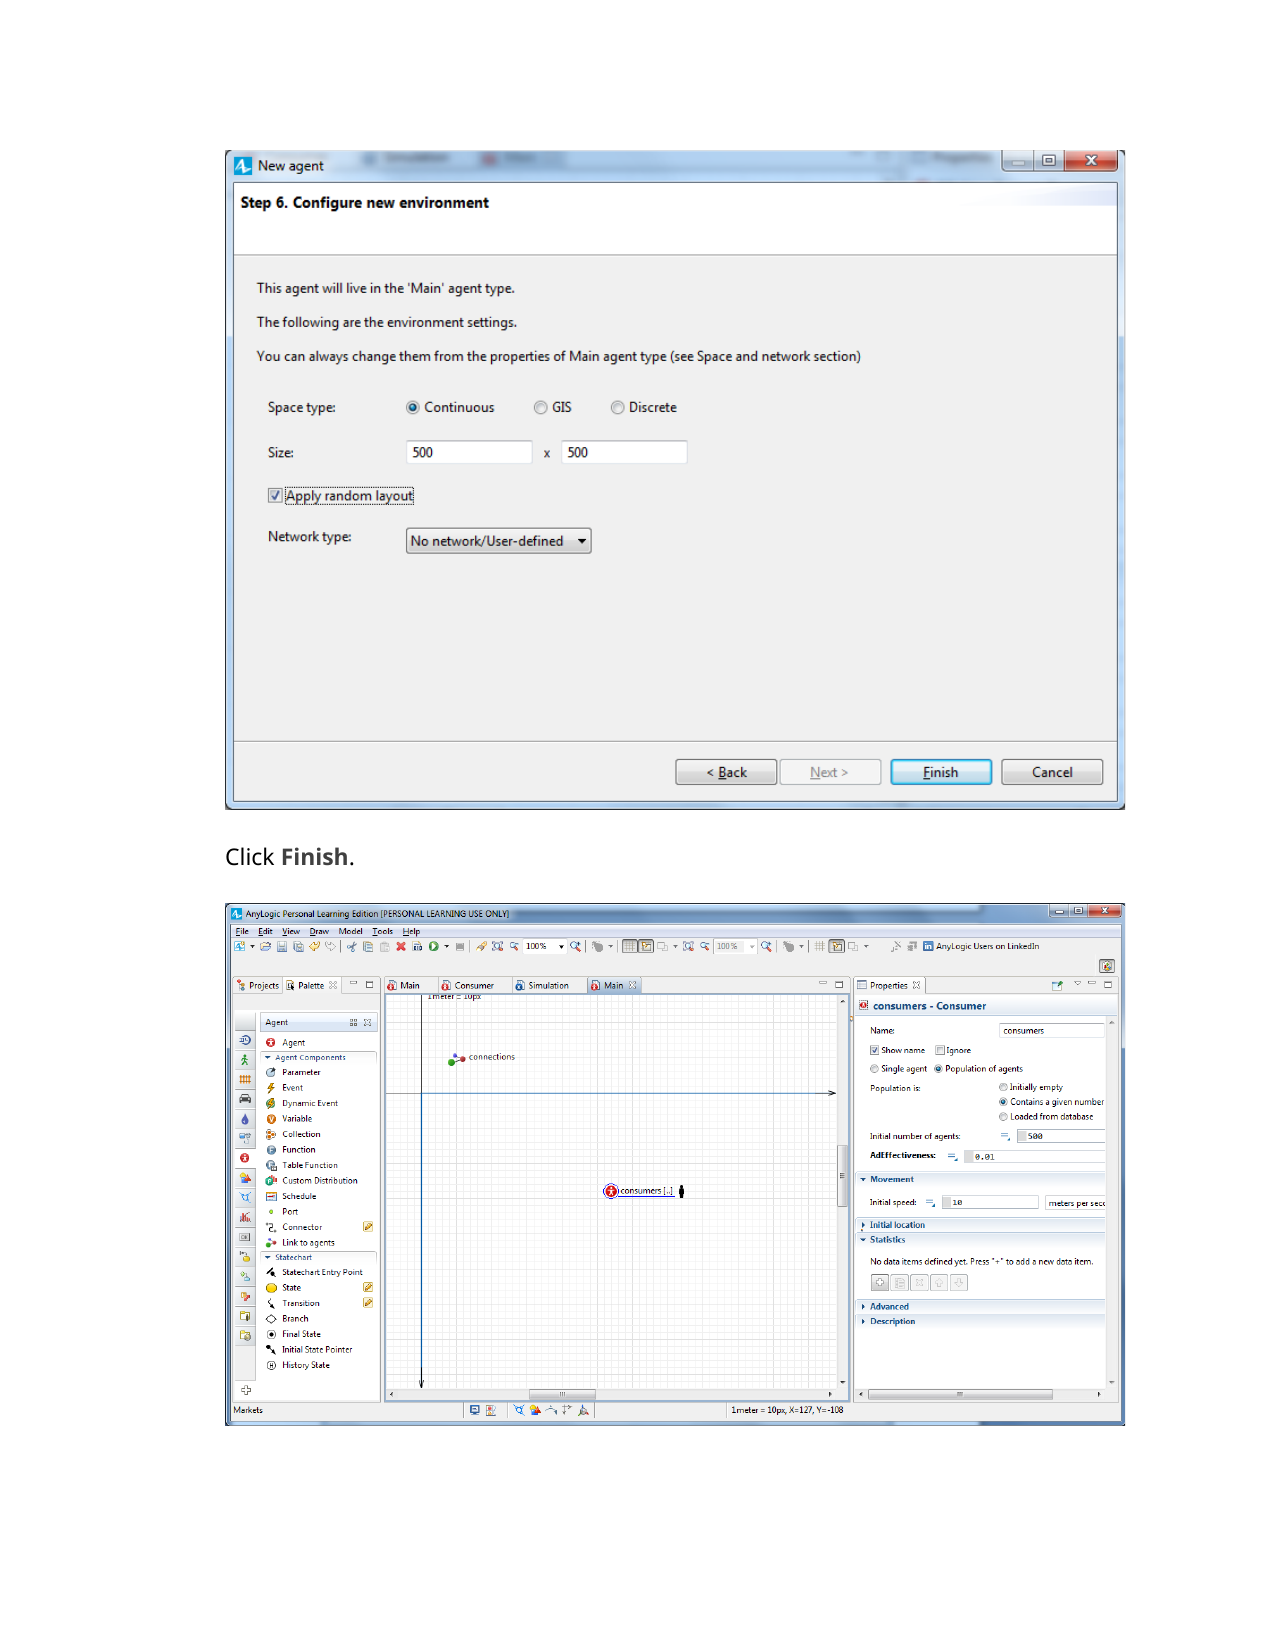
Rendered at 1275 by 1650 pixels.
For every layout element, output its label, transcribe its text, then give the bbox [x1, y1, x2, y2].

picture [225, 150, 1125, 810]
picture [225, 903, 1125, 1426]
list Click Finish. [225, 841, 1125, 872]
